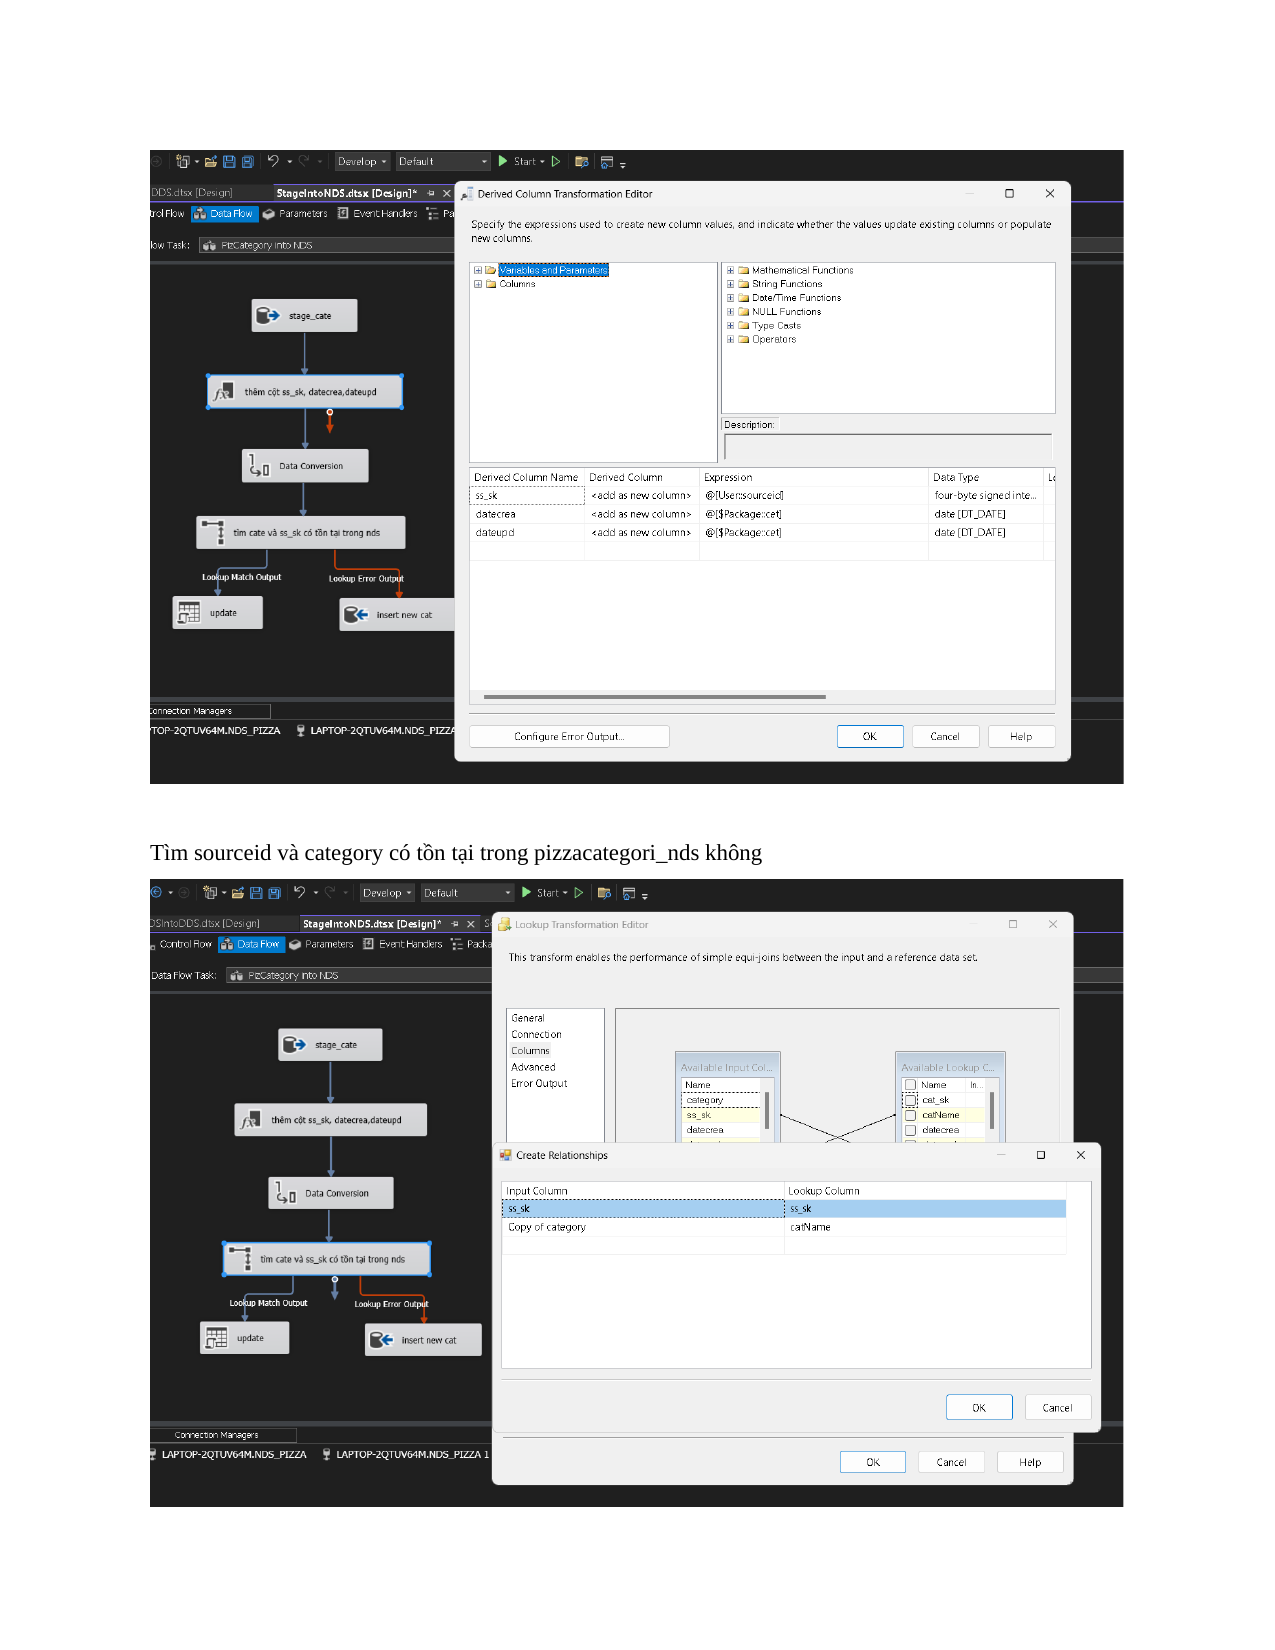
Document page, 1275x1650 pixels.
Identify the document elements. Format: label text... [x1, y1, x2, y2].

list Tìm sourceid và category có tồn tại trong pizzacategori_nds không [150, 839, 1125, 865]
picture [150, 879, 1124, 1507]
picture [150, 150, 1124, 784]
